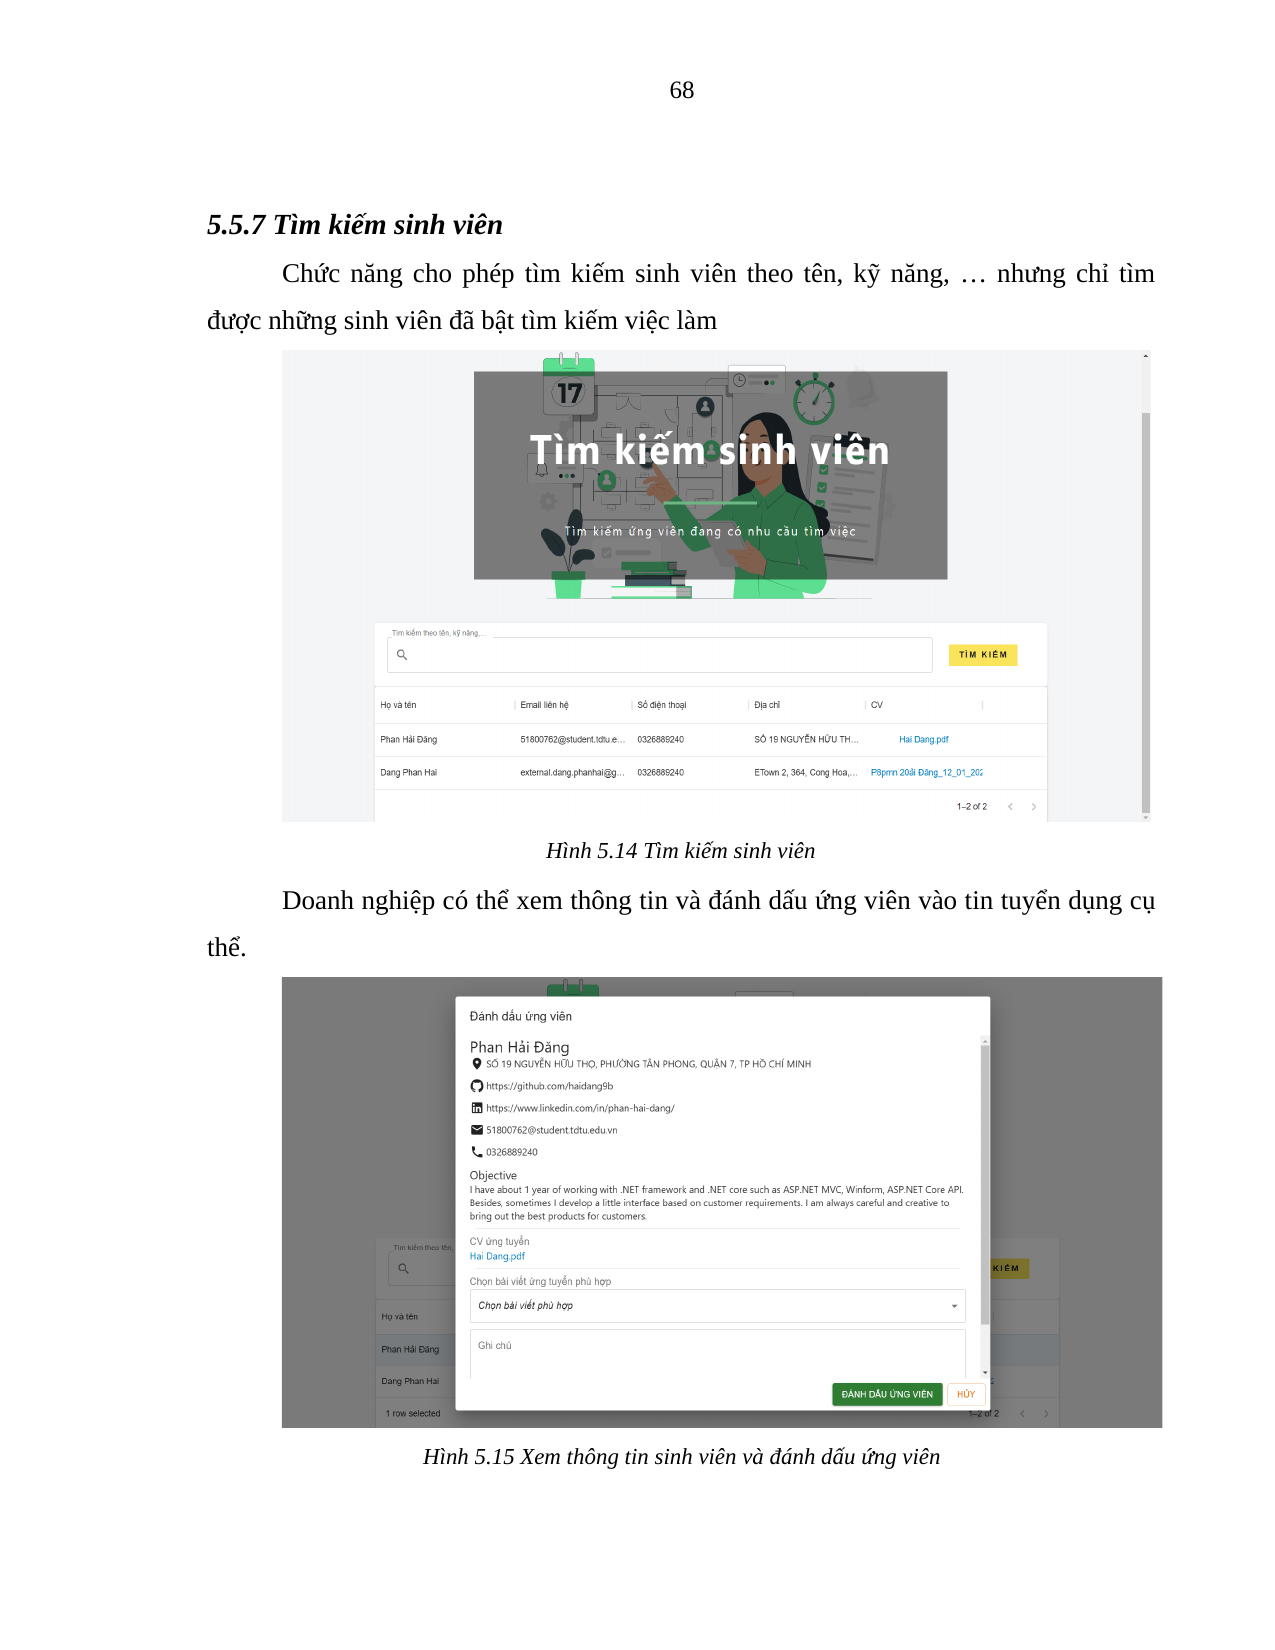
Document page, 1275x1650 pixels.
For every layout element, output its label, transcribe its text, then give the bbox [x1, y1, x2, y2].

text Hình 5.15 Xem thông tin sinh viên và đánh dấu ứng viên [207, 1443, 1157, 1469]
list Tìm kiếm sinh viên [207, 207, 1157, 240]
text Chức năng cho phép tìm kiếm sinh viên theo tên, kỹ năng, … nhưng chỉ tìm được những sinh viên đã bật tìm kiếm việc làm [207, 257, 1157, 335]
text Doanh nghiệp có thể xem thông tin và đánh dấu ứng viên vào tin tuyển dụng cụ thể. [207, 884, 1157, 962]
picture [281, 350, 1151, 822]
picture [281, 977, 1163, 1428]
text Hình 5.14 Tìm kiếm sinh viên [207, 837, 1157, 863]
